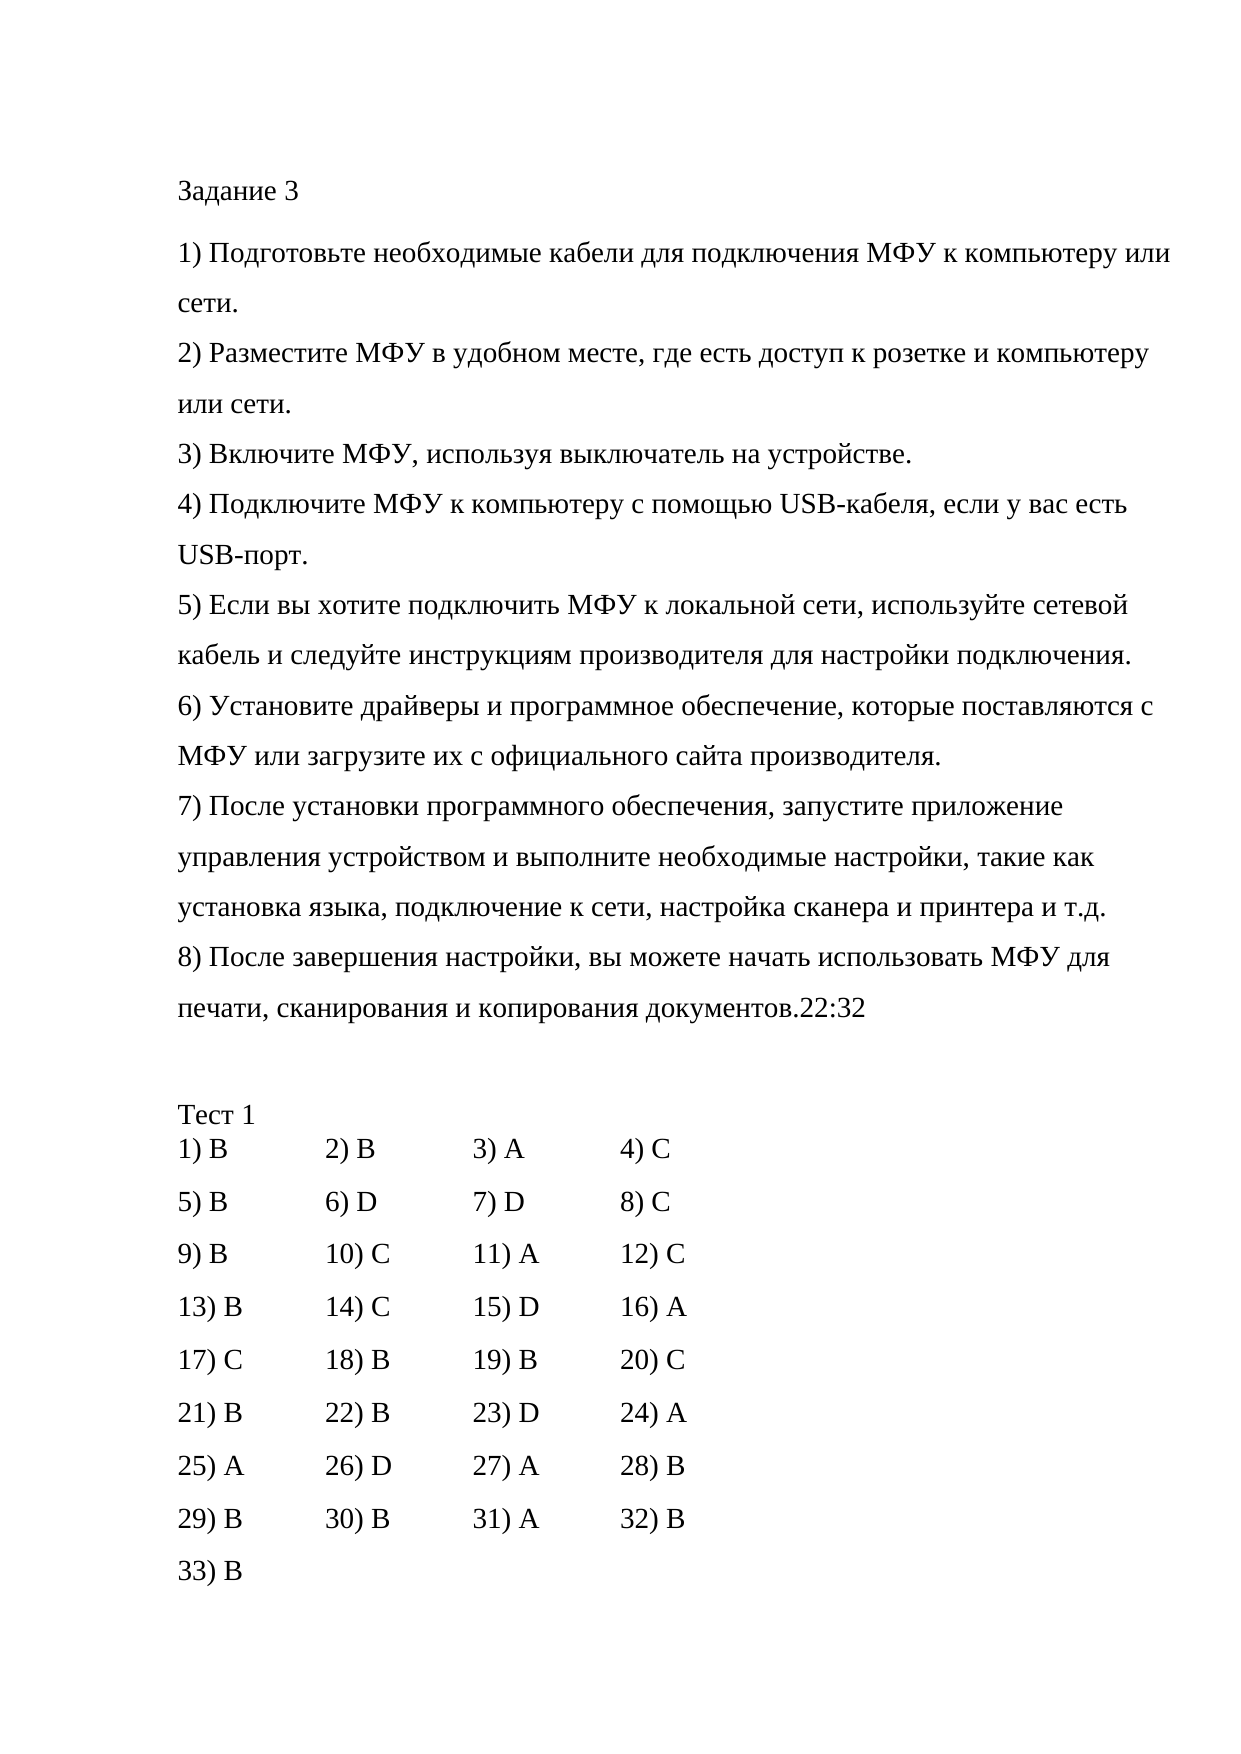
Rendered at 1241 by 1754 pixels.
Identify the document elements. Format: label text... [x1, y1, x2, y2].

text 9) B 10) C 11) A 12) C [177, 1237, 1181, 1270]
text 1) B 2) B 3) A 4) C [177, 1131, 1181, 1164]
text 25) A 26) D 27) A 28) B [177, 1448, 1181, 1481]
text 1) Подготовьте необходимые кабели для подключения МФУ к компьютеру или сети. 2) Разместите МФУ в удобном месте, где есть доступ к розетке и компьютеру или сети. 3) Включите МФУ, используя выключатель на устройстве. 4) Подключите МФУ к компьютеру с помощью USB-кабеля, если у вас есть USB-порт. 5) Если вы хотите подключить МФУ к локальной сети, используйте сетевой кабель и следуйте инструкциям производителя для настройки подключения. 6) Установите драйверы и программное обеспечение, которые поставляются с МФУ или загрузите их с официального сайта производителя. 7) После установки программного обеспечения, запустите приложение управления устройством и выполните необходимые настройки, такие как установка языка, подключение к сети, настройка сканера и принтера и т.д. 8) После завершения настройки, вы можете начать использовать МФУ для печати, сканирования и копирования документов.22:32 [177, 235, 1181, 1023]
text 21) B 22) B 23) D 24) A [177, 1395, 1181, 1429]
text 33) B [177, 1553, 1181, 1587]
text Тест 1 [177, 1097, 1181, 1131]
text 29) B 30) B 31) A 32) B [177, 1501, 1181, 1534]
text 5) B 6) D 7) D 8) C [177, 1184, 1181, 1217]
text 17) C 18) B 19) B 20) C [177, 1342, 1181, 1376]
text 13) B 14) C 15) D 16) A [177, 1289, 1181, 1323]
subtitle Задание 3 [177, 173, 1181, 206]
